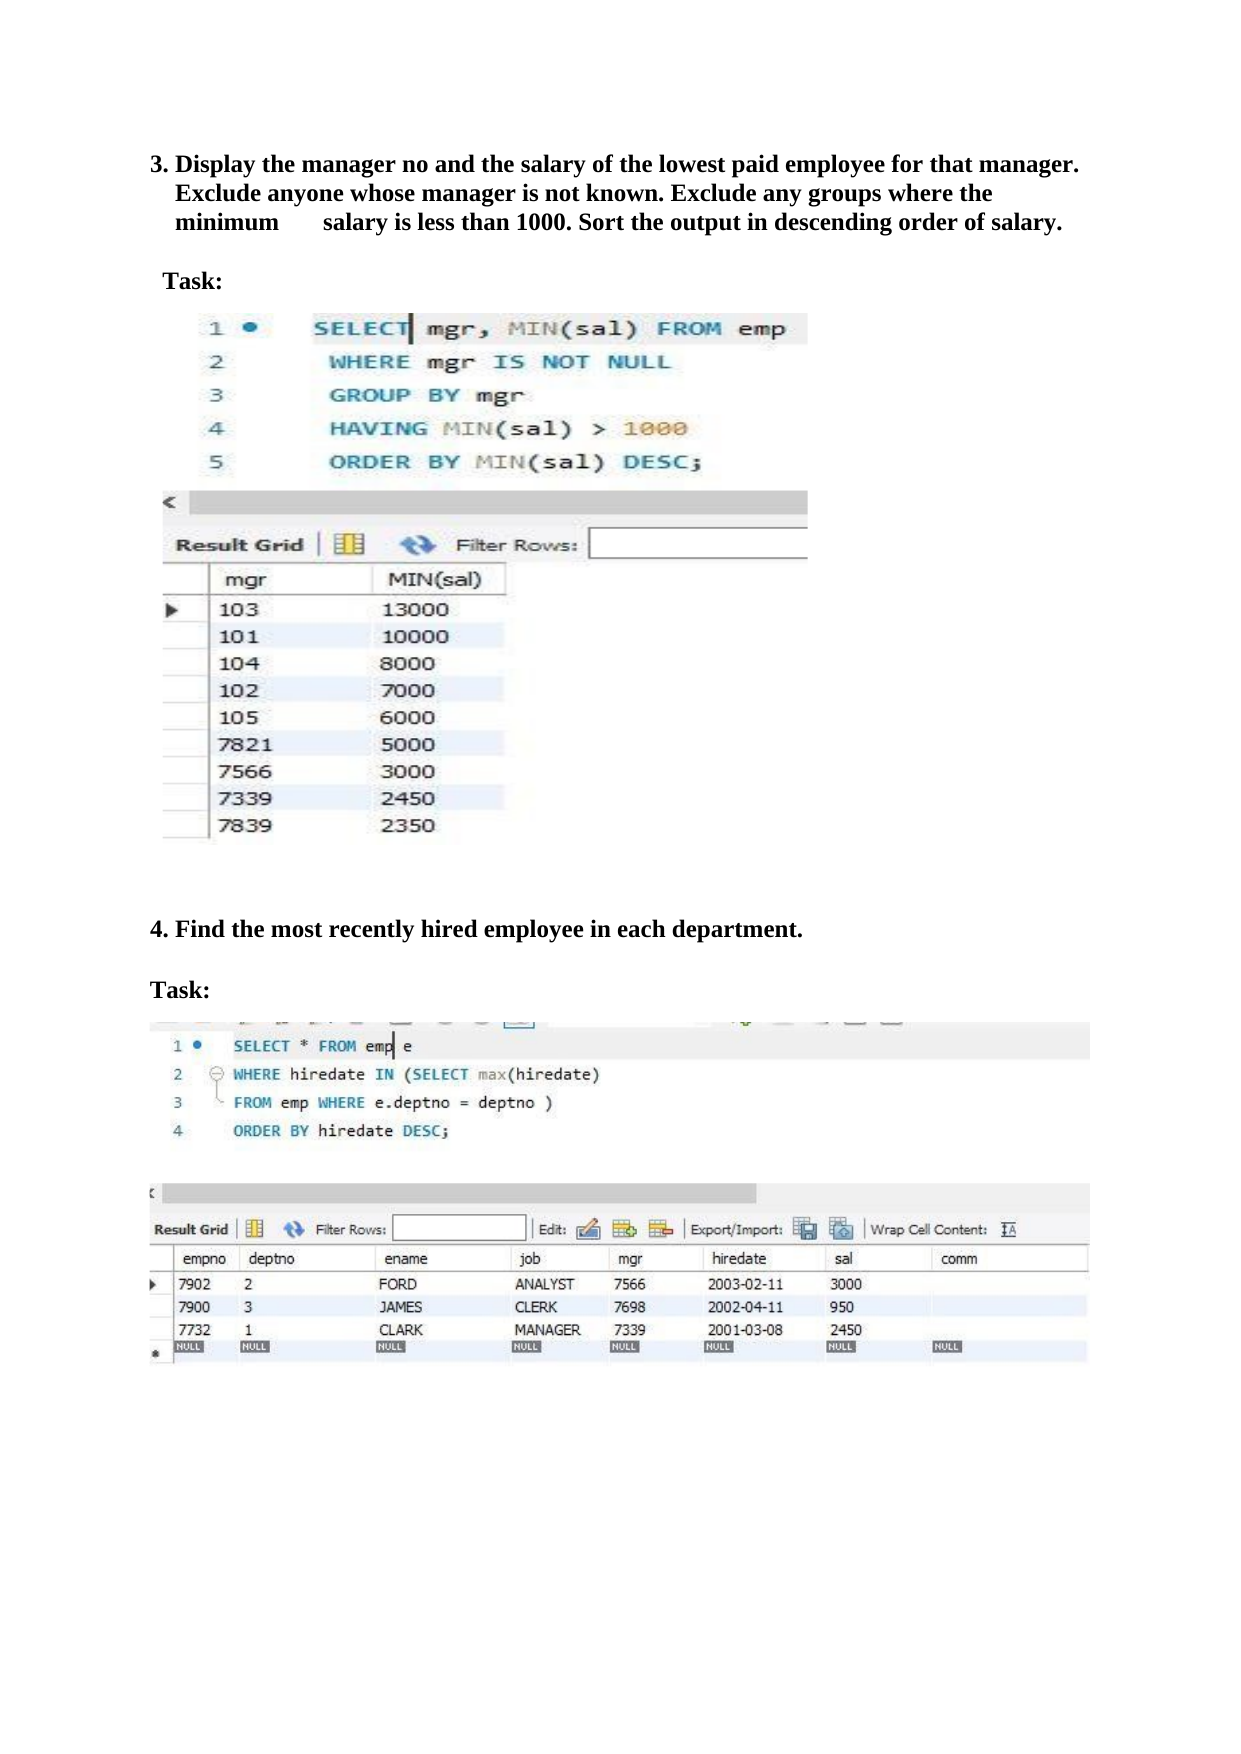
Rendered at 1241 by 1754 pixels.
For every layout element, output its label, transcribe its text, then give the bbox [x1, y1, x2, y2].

text Task: [149, 266, 1090, 294]
list Find the most recently hired employee in each department. [150, 914, 1090, 943]
picture [149, 1022, 1090, 1369]
text Task: [149, 975, 1090, 1003]
picture [162, 313, 808, 845]
list Display the manager no and the salary of the lowest paid employee for that manager. Exclude anyone whose manager is not known. Exclude any groups where the minimum salary is less than 1000. Sort the output in descending order of salary. [150, 150, 1090, 236]
